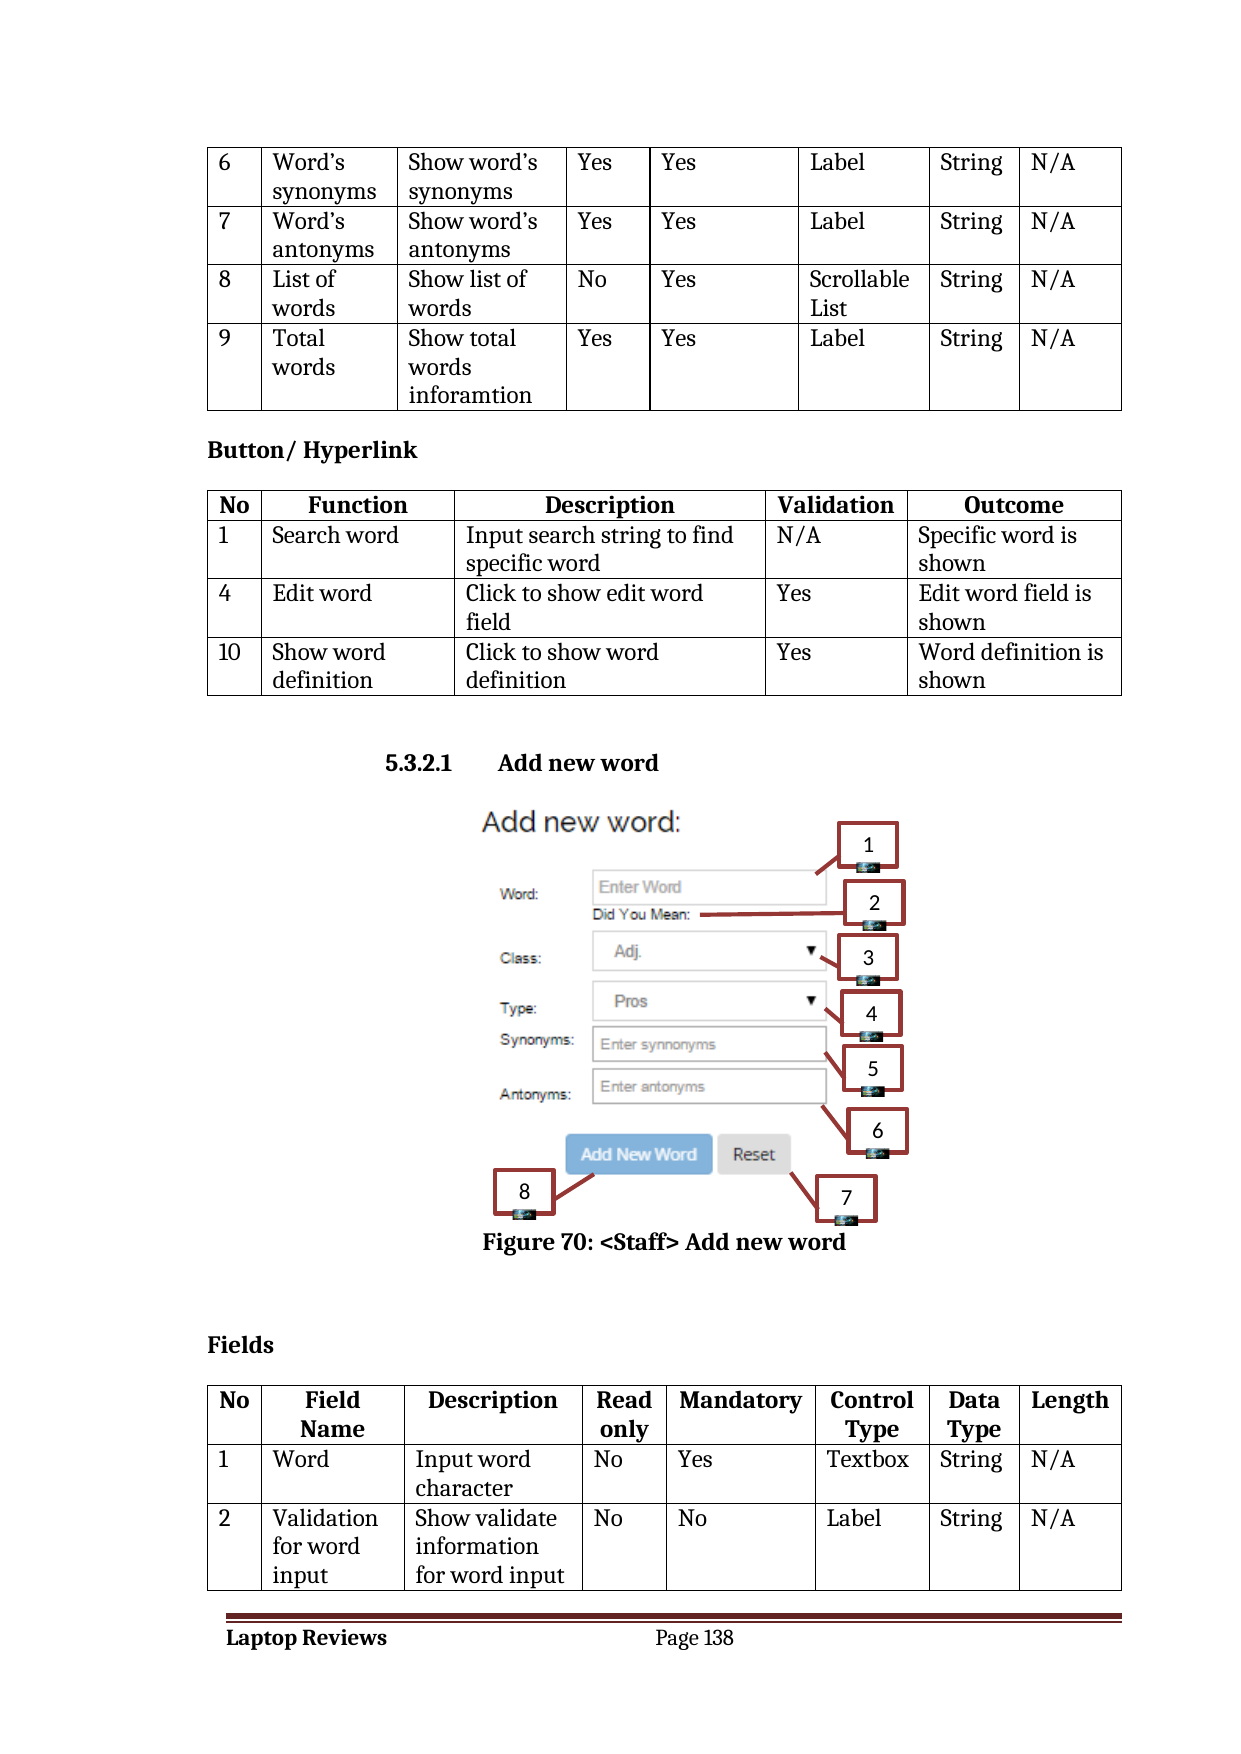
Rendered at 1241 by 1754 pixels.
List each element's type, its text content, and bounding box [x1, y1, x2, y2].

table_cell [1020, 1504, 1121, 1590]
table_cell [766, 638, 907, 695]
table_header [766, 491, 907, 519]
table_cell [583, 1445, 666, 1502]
picture [834, 1215, 859, 1226]
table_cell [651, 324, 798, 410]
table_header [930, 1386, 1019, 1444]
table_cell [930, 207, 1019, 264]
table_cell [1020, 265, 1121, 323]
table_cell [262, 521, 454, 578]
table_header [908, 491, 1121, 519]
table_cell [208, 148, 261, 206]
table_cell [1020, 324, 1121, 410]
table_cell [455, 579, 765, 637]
picture [512, 1209, 537, 1220]
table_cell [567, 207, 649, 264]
subtitle Add new word [385, 749, 1122, 778]
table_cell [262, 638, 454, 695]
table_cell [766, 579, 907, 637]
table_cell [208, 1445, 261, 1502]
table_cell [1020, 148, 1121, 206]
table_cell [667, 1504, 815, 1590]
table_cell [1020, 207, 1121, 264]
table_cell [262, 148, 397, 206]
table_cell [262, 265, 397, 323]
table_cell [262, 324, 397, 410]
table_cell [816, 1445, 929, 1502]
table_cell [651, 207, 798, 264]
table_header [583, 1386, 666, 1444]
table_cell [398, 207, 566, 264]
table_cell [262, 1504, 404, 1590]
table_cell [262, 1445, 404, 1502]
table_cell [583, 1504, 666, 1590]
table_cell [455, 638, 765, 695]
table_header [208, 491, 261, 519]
text Fields [207, 1331, 1122, 1360]
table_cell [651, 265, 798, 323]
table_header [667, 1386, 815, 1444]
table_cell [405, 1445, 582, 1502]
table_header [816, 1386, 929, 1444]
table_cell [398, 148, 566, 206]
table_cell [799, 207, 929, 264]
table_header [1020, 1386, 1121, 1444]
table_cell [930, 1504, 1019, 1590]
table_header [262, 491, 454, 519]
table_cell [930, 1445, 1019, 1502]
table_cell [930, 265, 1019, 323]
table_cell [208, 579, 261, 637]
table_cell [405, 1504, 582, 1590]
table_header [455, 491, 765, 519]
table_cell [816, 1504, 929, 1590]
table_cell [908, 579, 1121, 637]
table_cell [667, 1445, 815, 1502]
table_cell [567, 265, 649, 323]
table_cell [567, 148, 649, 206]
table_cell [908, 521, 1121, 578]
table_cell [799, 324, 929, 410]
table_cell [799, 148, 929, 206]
picture [436, 790, 893, 1203]
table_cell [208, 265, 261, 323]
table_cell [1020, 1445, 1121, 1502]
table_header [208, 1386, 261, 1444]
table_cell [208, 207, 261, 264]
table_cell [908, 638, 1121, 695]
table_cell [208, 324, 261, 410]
text Figure 70: <Staff> Add new word [207, 1228, 1122, 1257]
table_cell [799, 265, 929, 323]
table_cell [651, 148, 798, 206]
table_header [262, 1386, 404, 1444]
text Button/ Hyperlink [207, 436, 1122, 465]
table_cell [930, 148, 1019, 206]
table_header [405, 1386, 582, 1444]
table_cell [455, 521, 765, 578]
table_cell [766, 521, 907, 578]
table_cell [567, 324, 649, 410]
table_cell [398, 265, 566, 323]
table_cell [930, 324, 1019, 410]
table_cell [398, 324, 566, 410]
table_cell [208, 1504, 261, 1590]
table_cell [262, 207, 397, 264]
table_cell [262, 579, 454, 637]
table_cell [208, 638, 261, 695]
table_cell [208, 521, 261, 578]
